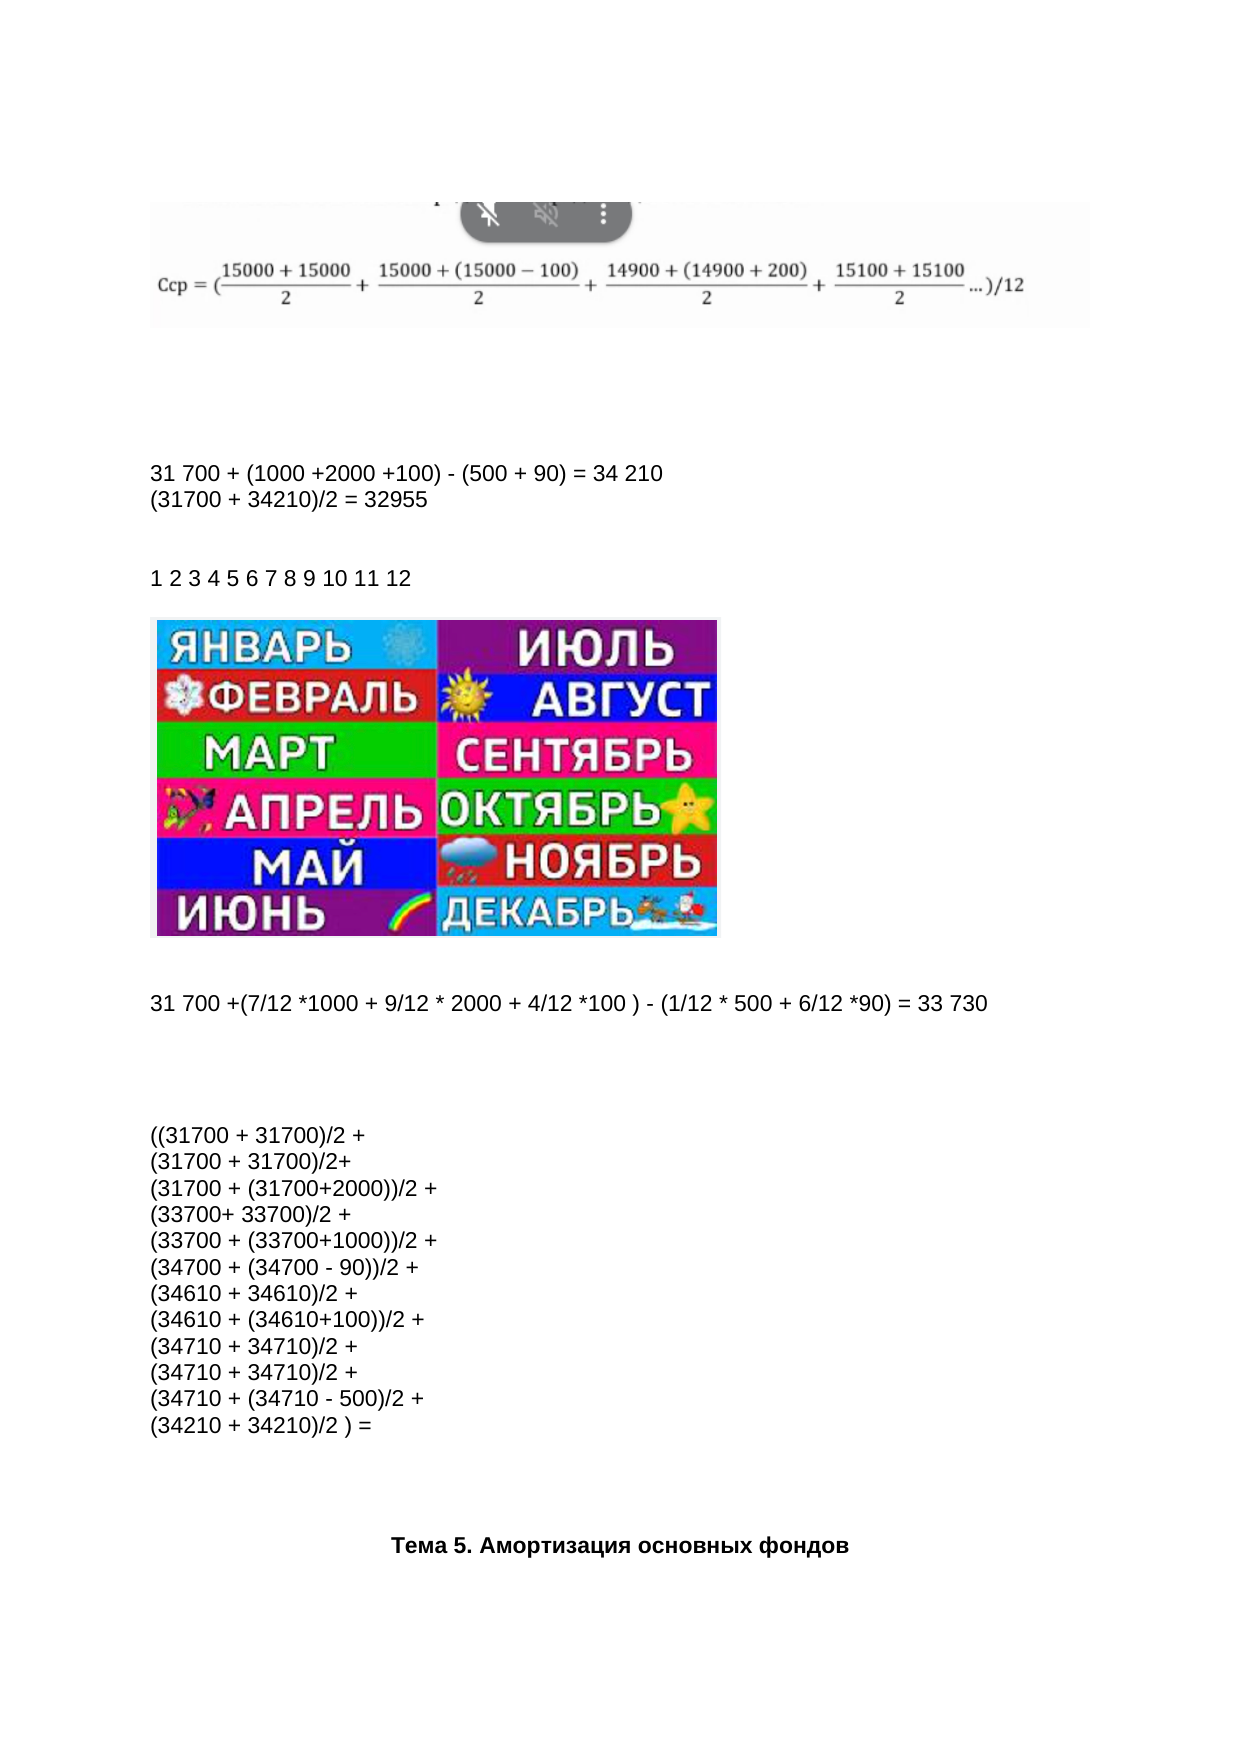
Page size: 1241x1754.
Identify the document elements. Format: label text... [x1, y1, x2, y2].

text (34700 + (34700 - 90))/2 + [150, 1253, 1090, 1280]
text (34710 + 34710)/2 + [150, 1359, 1090, 1385]
picture [150, 202, 1091, 328]
text (31700 + 34210)/2 = 32955 [150, 486, 1090, 512]
text (34710 + 34710)/2 + [150, 1333, 1090, 1359]
text (33700 + (33700+1000))/2 + [150, 1227, 1090, 1253]
text (31700 + 31700)/2+ [150, 1148, 1090, 1174]
text (31700 + (31700+2000))/2 + [150, 1174, 1090, 1201]
text 31 700 + (1000 +2000 +100) - (500 + 90) = 34 210 [150, 459, 1090, 486]
text 1 2 3 4 5 6 7 8 9 10 11 12 [150, 565, 1090, 591]
text (34710 + (34710 - 500)/2 + [150, 1385, 1090, 1412]
text (34210 + 34210)/2 ) = [150, 1412, 1090, 1438]
picture [150, 617, 722, 938]
subtitle Тема 5. Амортизация основных фондов [150, 1532, 1090, 1559]
text (33700+ 33700)/2 + [150, 1201, 1090, 1227]
text (34610 + 34610)/2 + [150, 1280, 1090, 1306]
text ((31700 + 31700)/2 + [150, 1122, 1090, 1148]
text (34610 + (34610+100))/2 + [150, 1306, 1090, 1333]
text 31 700 +(7/12 *1000 + 9/12 * 2000 + 4/12 *100 ) - (1/12 * 500 + 6/12 *90) = 33 730 [150, 990, 1090, 1016]
